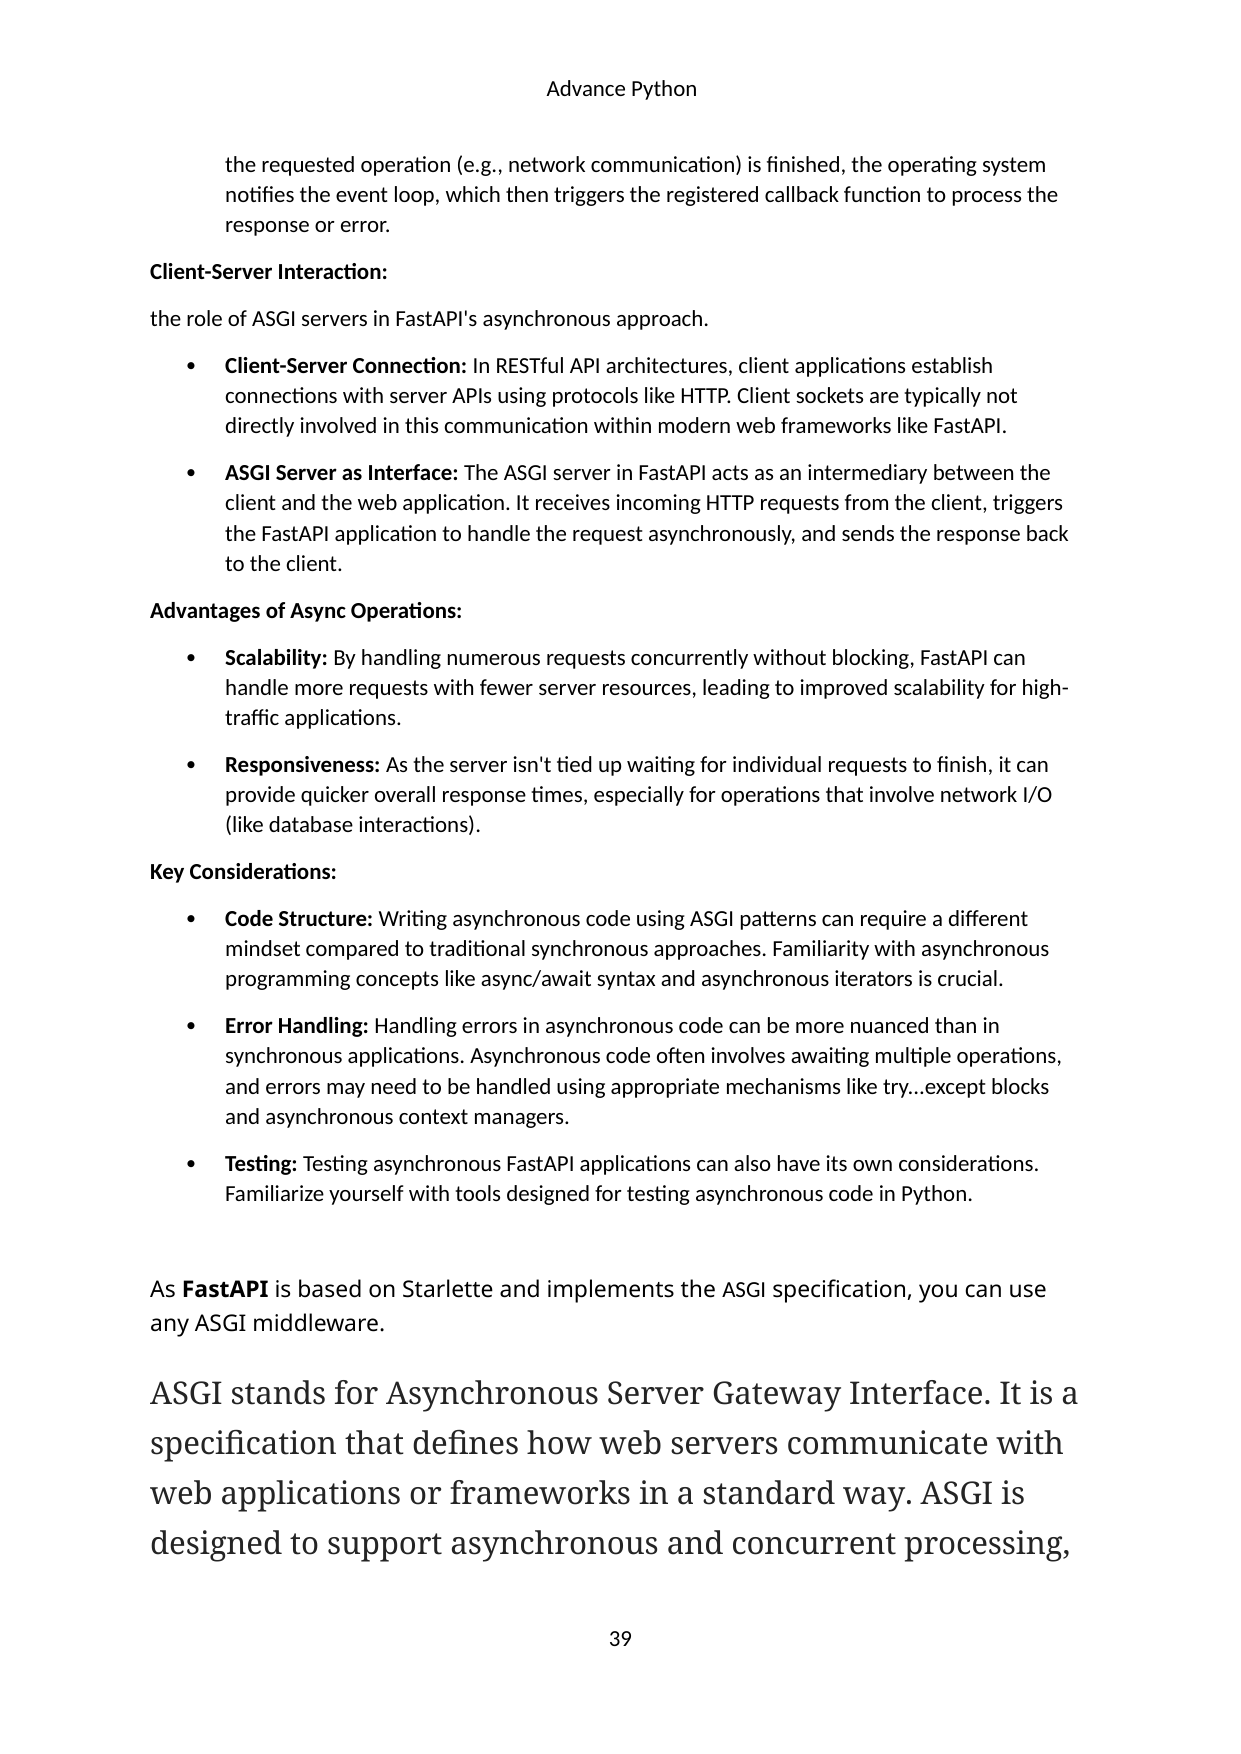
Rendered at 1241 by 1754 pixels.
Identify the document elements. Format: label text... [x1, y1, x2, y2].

text Advantages of Async Operations: [150, 596, 1090, 624]
list Client-Server Connection: In RESTful API architectures, client applications establish connections with server APIs using protocols like HTTP. Client sockets are typically not directly involved in this communication within modern web frameworks like FastAPI. [187, 351, 1090, 439]
text Client-Server Interaction: [150, 257, 1090, 285]
text As FastAPI is based on Starlette and implements the ASGI specification, you can use any ASGI middleware. [150, 1273, 1090, 1338]
text the role of ASGI servers in FastAPI's asynchronous approach. [150, 304, 1090, 332]
list Error Handling: Handling errors in asynchronous code can be more nuanced than in synchronous applications. Asynchronous code often involves awaiting multiple operations, and errors may need to be handled using appropriate mechanisms like try...except blocks and asynchronous context managers. [187, 1011, 1090, 1130]
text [150, 1364, 1090, 1564]
list Responsiveness: As the server isn't tied up waiting for individual requests to finish, it can provide quicker overall response times, especially for operations that involve network I/O (like database interactions). [187, 750, 1090, 838]
list Code Structure: Writing asynchronous code using ASGI patterns can require a different mindset compared to traditional synchronous approaches. Familiarity with asynchronous programming concepts like async/await syntax and asynchronous iterators is crucial. [187, 904, 1090, 993]
list ASGI Server as Interface: The ASGI server in FastAPI acts as an intermediary between the client and the web application. It receives incoming HTTP requests from the client, triggers the FastAPI application to handle the request asynchronously, and sends the response back to the client. [187, 458, 1090, 577]
list Scalability: By handling numerous requests concurrently without blocking, FastAPI can handle more requests with fewer server resources, leading to improved scalability for high-traffic applications. [187, 643, 1090, 731]
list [187, 150, 1090, 238]
list Testing: Testing asynchronous FastAPI applications can also have its own considerations. Familiarize yourself with tools designed for testing asynchronous code in Python. [187, 1149, 1090, 1207]
text Key Considerations: [150, 857, 1090, 885]
